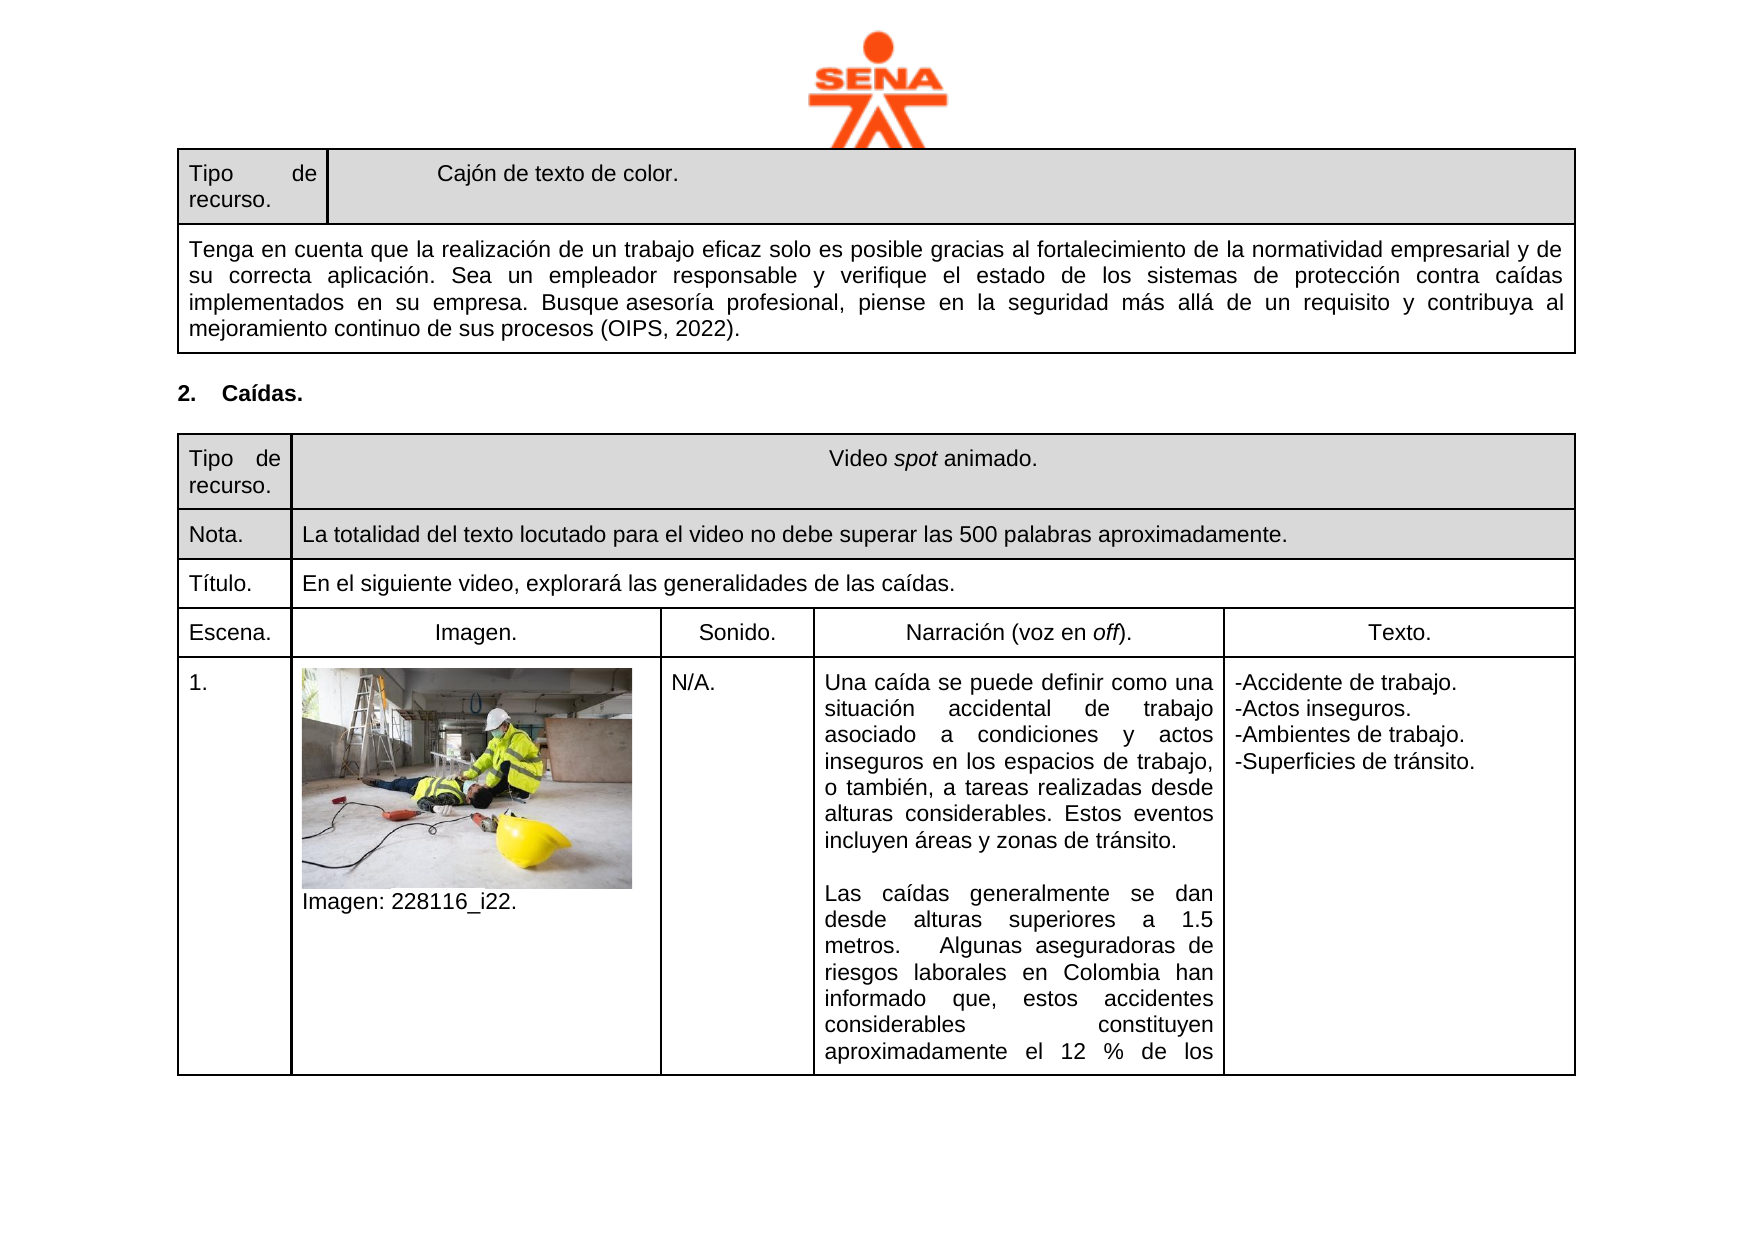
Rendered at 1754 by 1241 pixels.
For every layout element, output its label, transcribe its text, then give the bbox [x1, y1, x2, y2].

table_cell -Accidente de trabajo. -Actos inseguros. -Ambientes de trabajo. -Superficies de tránsito. [1225, 658, 1574, 1074]
table_cell Sonido. [662, 609, 813, 656]
picture [796, 21, 958, 148]
list Caídas. [177, 380, 1577, 406]
table_cell Narración (voz en off). [815, 609, 1223, 656]
table_cell Título. [179, 560, 290, 607]
table_cell Escena. [179, 609, 290, 656]
table_header Tipo de recurso. [179, 150, 326, 223]
table_cell Imagen: 228116_i22. [293, 658, 660, 1074]
table_cell 1. [179, 658, 290, 1074]
table_cell Imagen. [293, 609, 660, 656]
picture [301, 668, 633, 889]
table_cell Nota. [179, 510, 290, 558]
table_cell Texto. [1225, 609, 1574, 656]
table_header Tipo de recurso. [179, 435, 290, 508]
table_cell Tenga en cuenta que la realización de un trabajo eficaz solo es posible gracias al fortalecimiento de la normatividad empresarial y de su correcta aplicación. Sea un empleador responsable y verifique el estado de los sistemas de protección contra caídas implementados en su empresa. Busque asesoría profesional, piense en la seguridad más allá de un requisito y contribuya al mejoramiento continuo de sus procesos (OIPS, 2022). [179, 225, 1574, 352]
table_cell La totalidad del texto locutado para el video no debe superar las 500 palabras aproximadamente. [293, 510, 1574, 558]
table_cell N/A. [662, 658, 813, 1074]
table_cell En el siguiente video, explorará las generalidades de las caídas. [293, 560, 1574, 607]
table_header Video spot animado. [293, 435, 1574, 508]
table_header Cajón de texto de color. [329, 150, 1574, 223]
